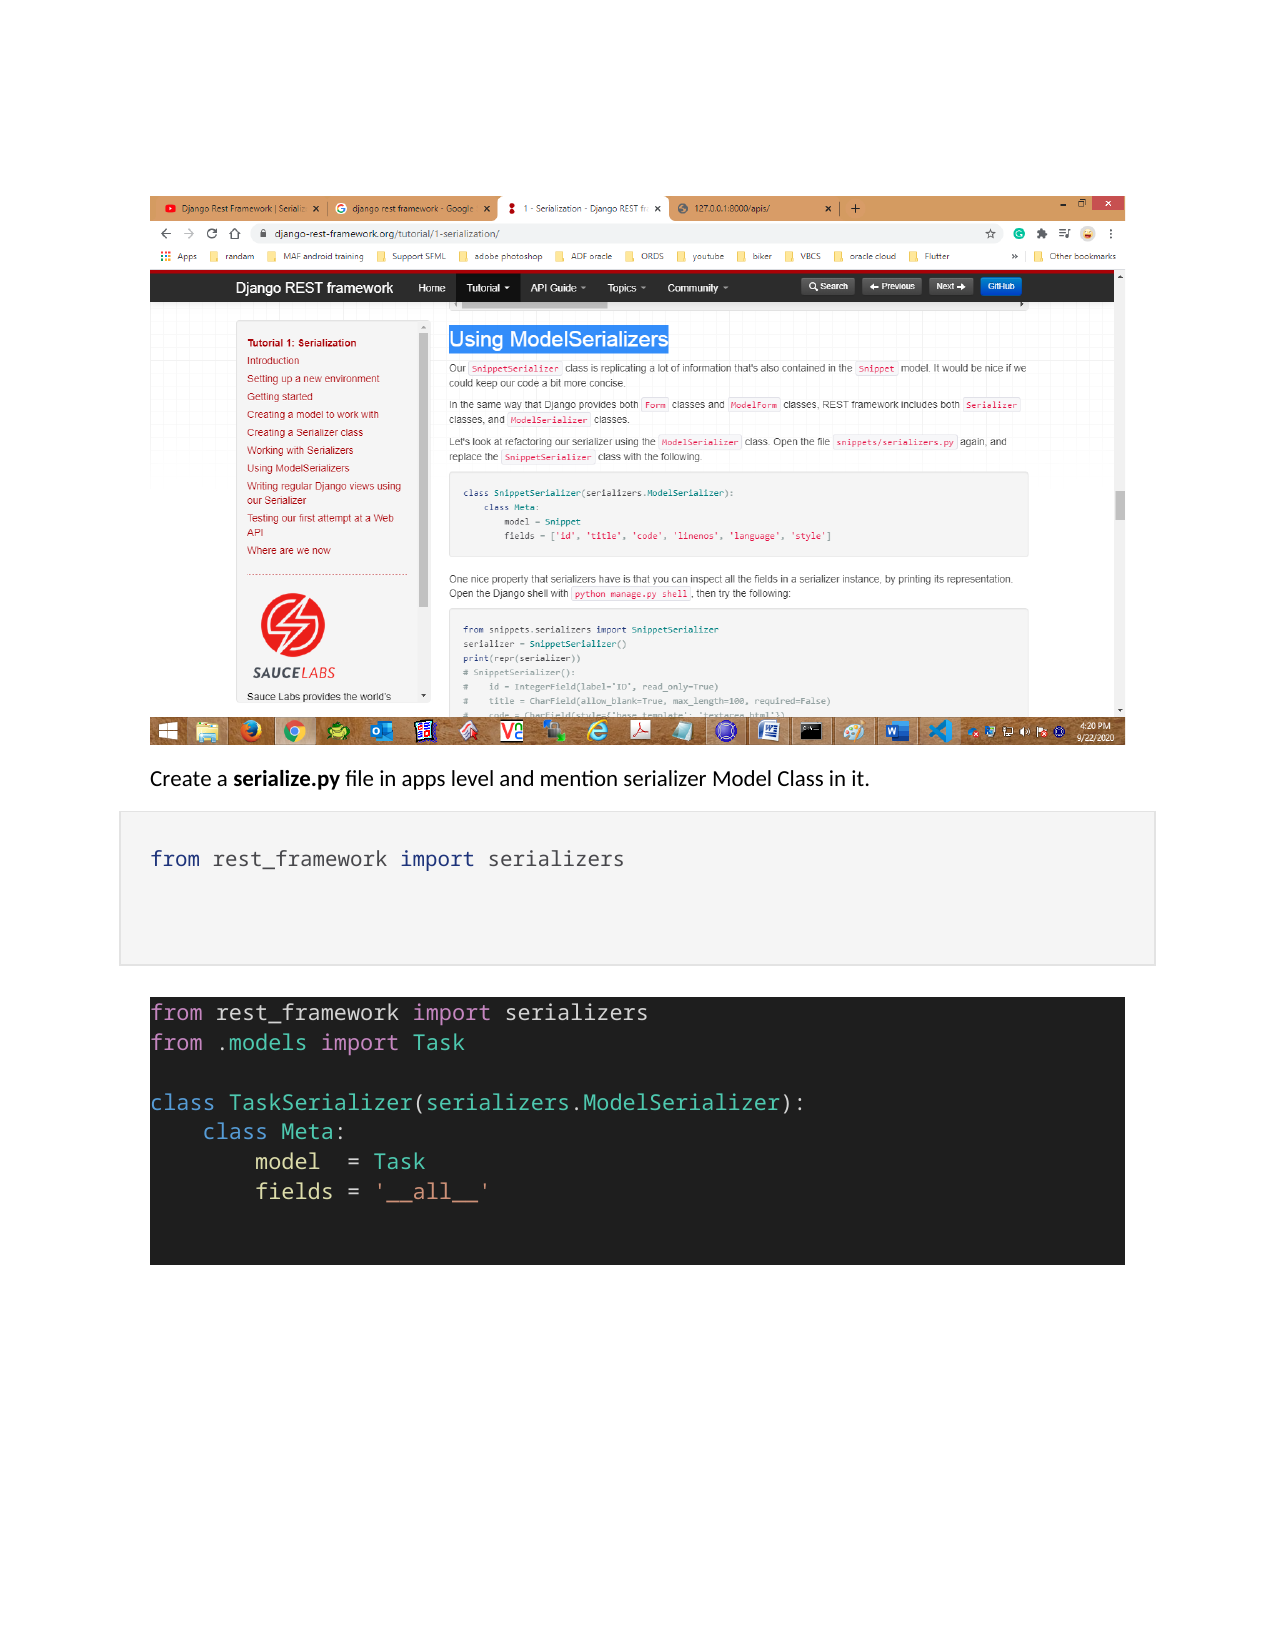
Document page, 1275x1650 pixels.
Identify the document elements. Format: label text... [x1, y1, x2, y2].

text class TaskSerializer(serializers.ModelSerializer): [150, 1087, 1125, 1116]
text from rest_framework import serializers [121, 812, 1154, 873]
text Create a serialize.py file in apps level and mention serializer Model Class in it. [150, 764, 1125, 792]
text class Meta: [150, 1116, 1125, 1146]
text from rest_framework import serializers [150, 997, 1125, 1027]
text fields = '__all__' [150, 1176, 1125, 1206]
text from .models import Task [150, 1027, 1125, 1057]
text model = Task [150, 1146, 1125, 1176]
picture [150, 196, 1125, 745]
